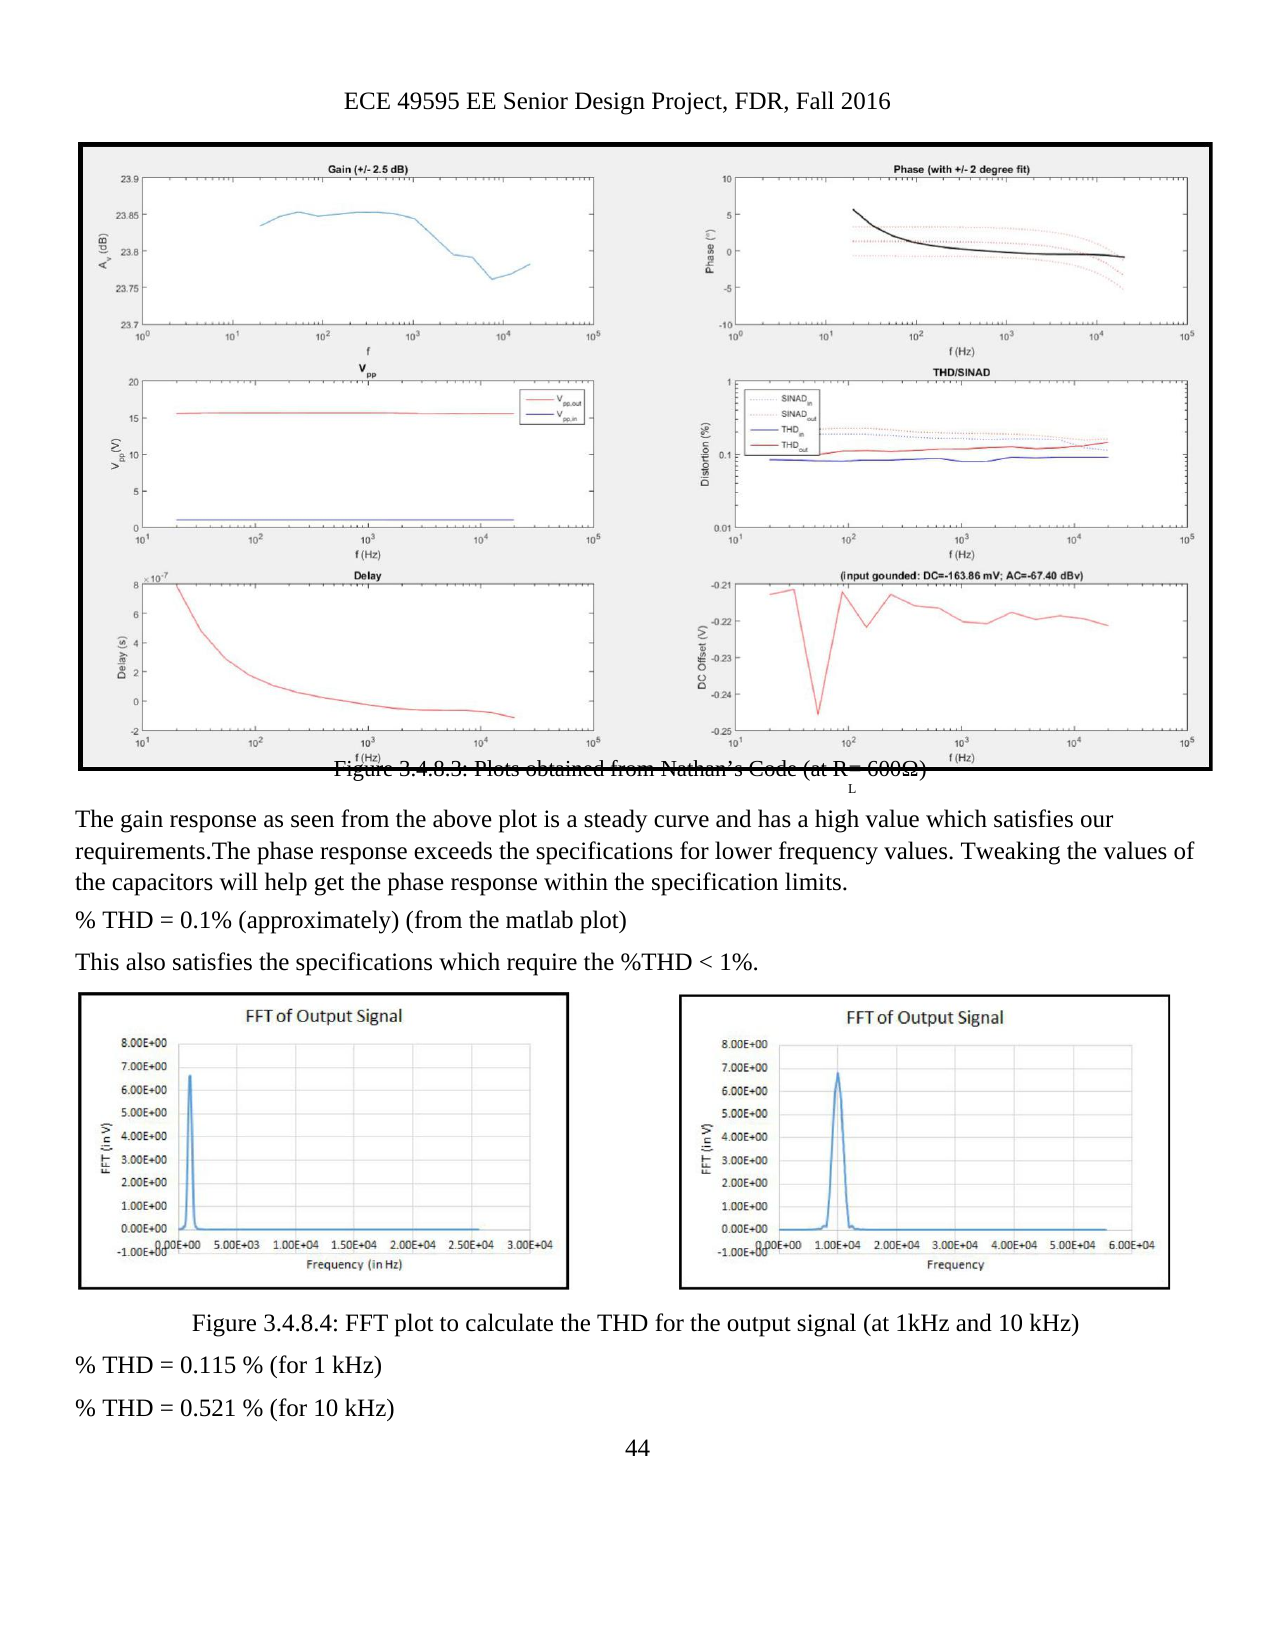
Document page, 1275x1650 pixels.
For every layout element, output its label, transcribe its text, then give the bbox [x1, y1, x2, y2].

text 44 [625, 1433, 1196, 1462]
text This also satisfies the specifications which require the %THD < 1%. [75, 947, 1196, 976]
text L [848, 781, 1196, 797]
text Figure 3.4.8.3: Plots obtained from Nathan’s Code (at R​​= 600Ω) [333, 755, 1196, 781]
picture [78, 142, 1213, 771]
list THD = 0.521 % (for 10 kHz) [75, 1393, 1196, 1422]
text % THD = 0.1% (approximately) (from the matlab plot) [75, 905, 1196, 934]
text The gain response as seen from the above plot is a steady curve and has a high value which satisfies our requirements.The phase response exceeds the specifications for lower frequency values. Tweaking the values of the capacitors will help get the phase response within the specification limits. [75, 804, 1196, 896]
text ECE 49595 EE Senior Design Project, FDR, Fall 2016 [344, 86, 1196, 115]
text Figure 3.4.8.4: FFT plot to calculate the THD for the output signal (at 1kHz and 10 kHz) [192, 1308, 1196, 1337]
picture [78, 992, 1171, 1290]
list THD = 0.115 % (for 1 kHz) [75, 1351, 1196, 1379]
